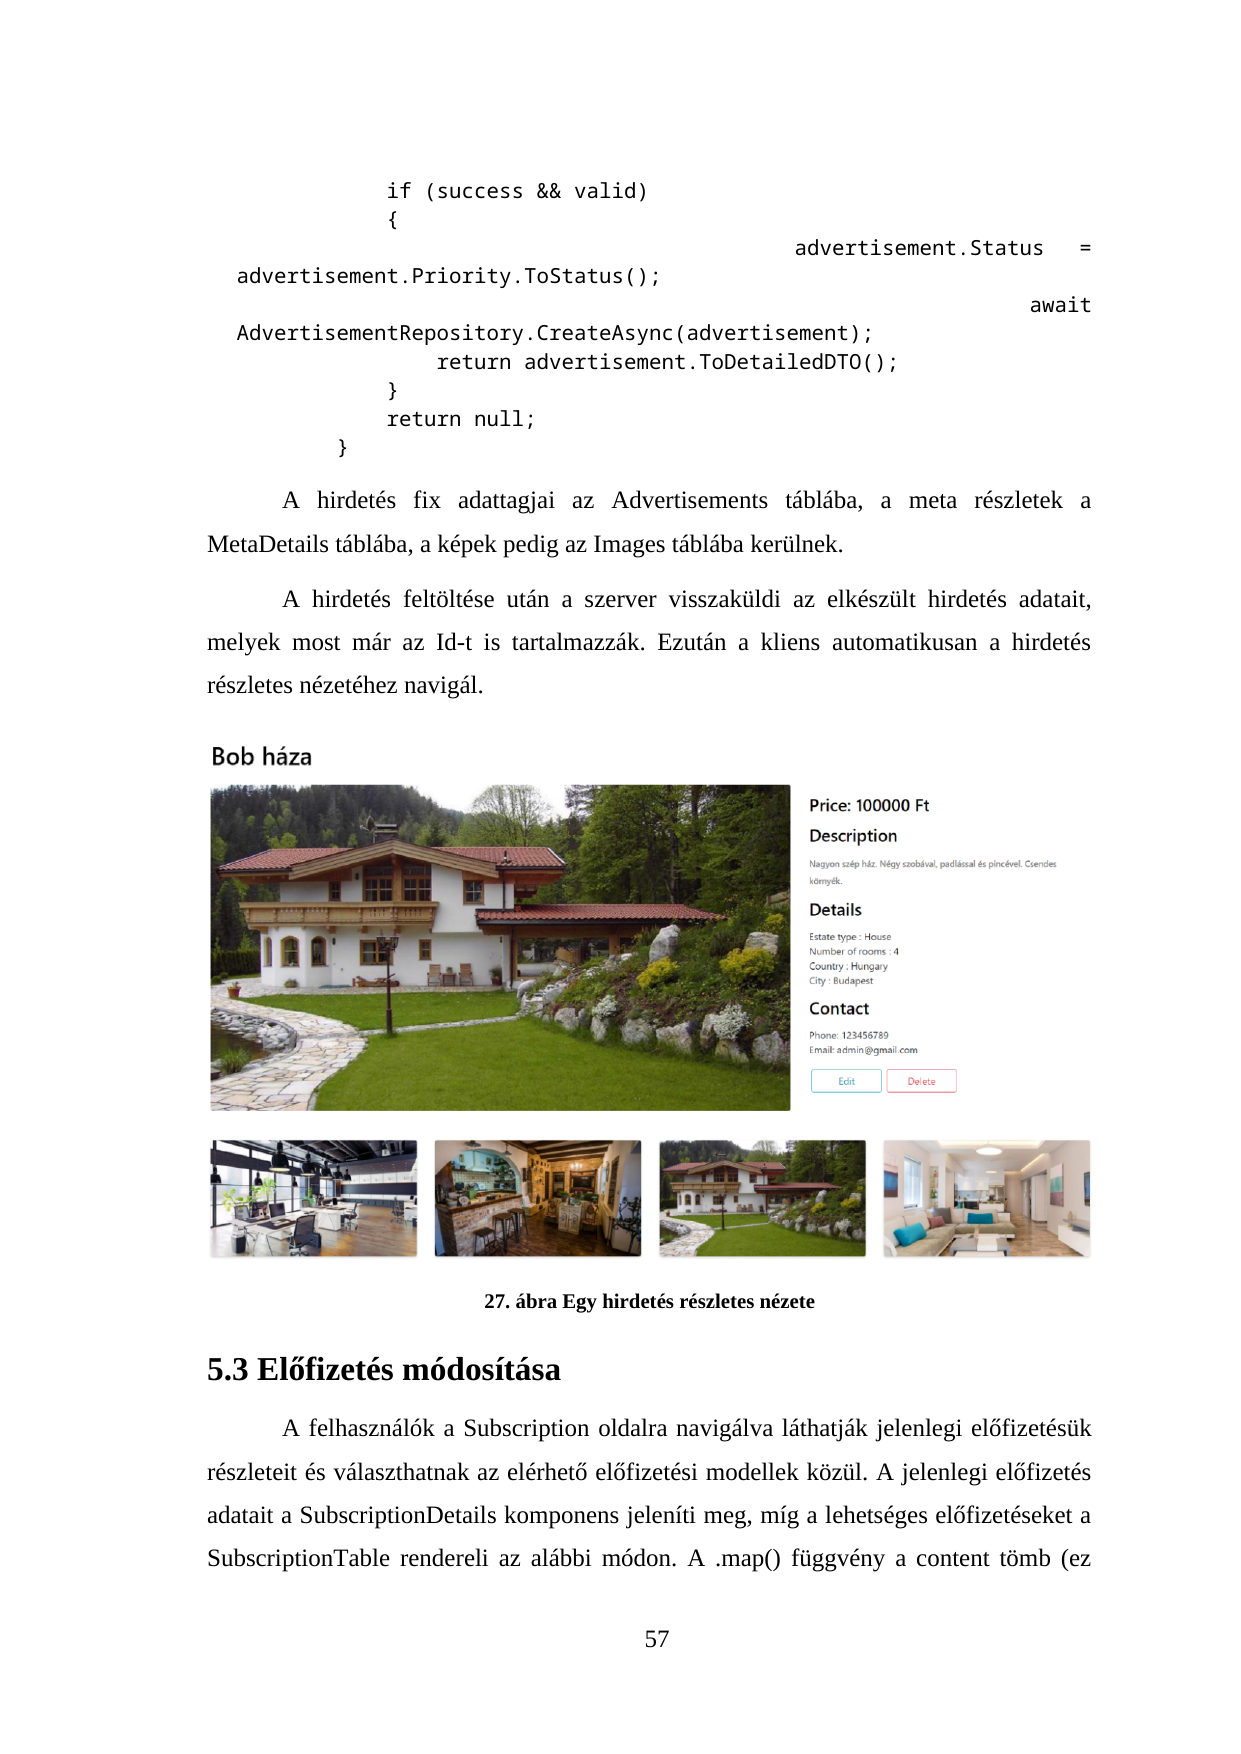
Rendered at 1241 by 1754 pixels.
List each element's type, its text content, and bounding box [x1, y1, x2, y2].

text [207, 1413, 1092, 1572]
text } [236, 432, 1092, 461]
text { [236, 204, 1092, 233]
text A hirdetés fix adattagjai az Advertisements táblába, a meta részletek a MetaDetails táblába, a képek pedig az Images táblába kerülnek. [207, 486, 1092, 557]
text return advertisement.ToDetailedDTO(); [236, 347, 1092, 375]
text await AdvertisementRepository.CreateAsync(advertisement); [236, 290, 1092, 347]
subtitle Előfizetés módosítása [207, 1350, 1092, 1388]
text advertisement.Status = advertisement.Priority.ToStatus(); [236, 233, 1092, 290]
text } [236, 375, 1092, 404]
text A hirdetés feltöltése után a szerver visszaküldi az elkészült hirdetés adatait, melyek most már az Id-t is tartalmazzák. Ezután a kliens automatikusan a hirdetés részletes nézetéhez navigál. [207, 584, 1092, 699]
text if (success && valid) [236, 176, 1092, 204]
picture [206, 738, 1094, 1264]
text return null; [236, 404, 1092, 432]
